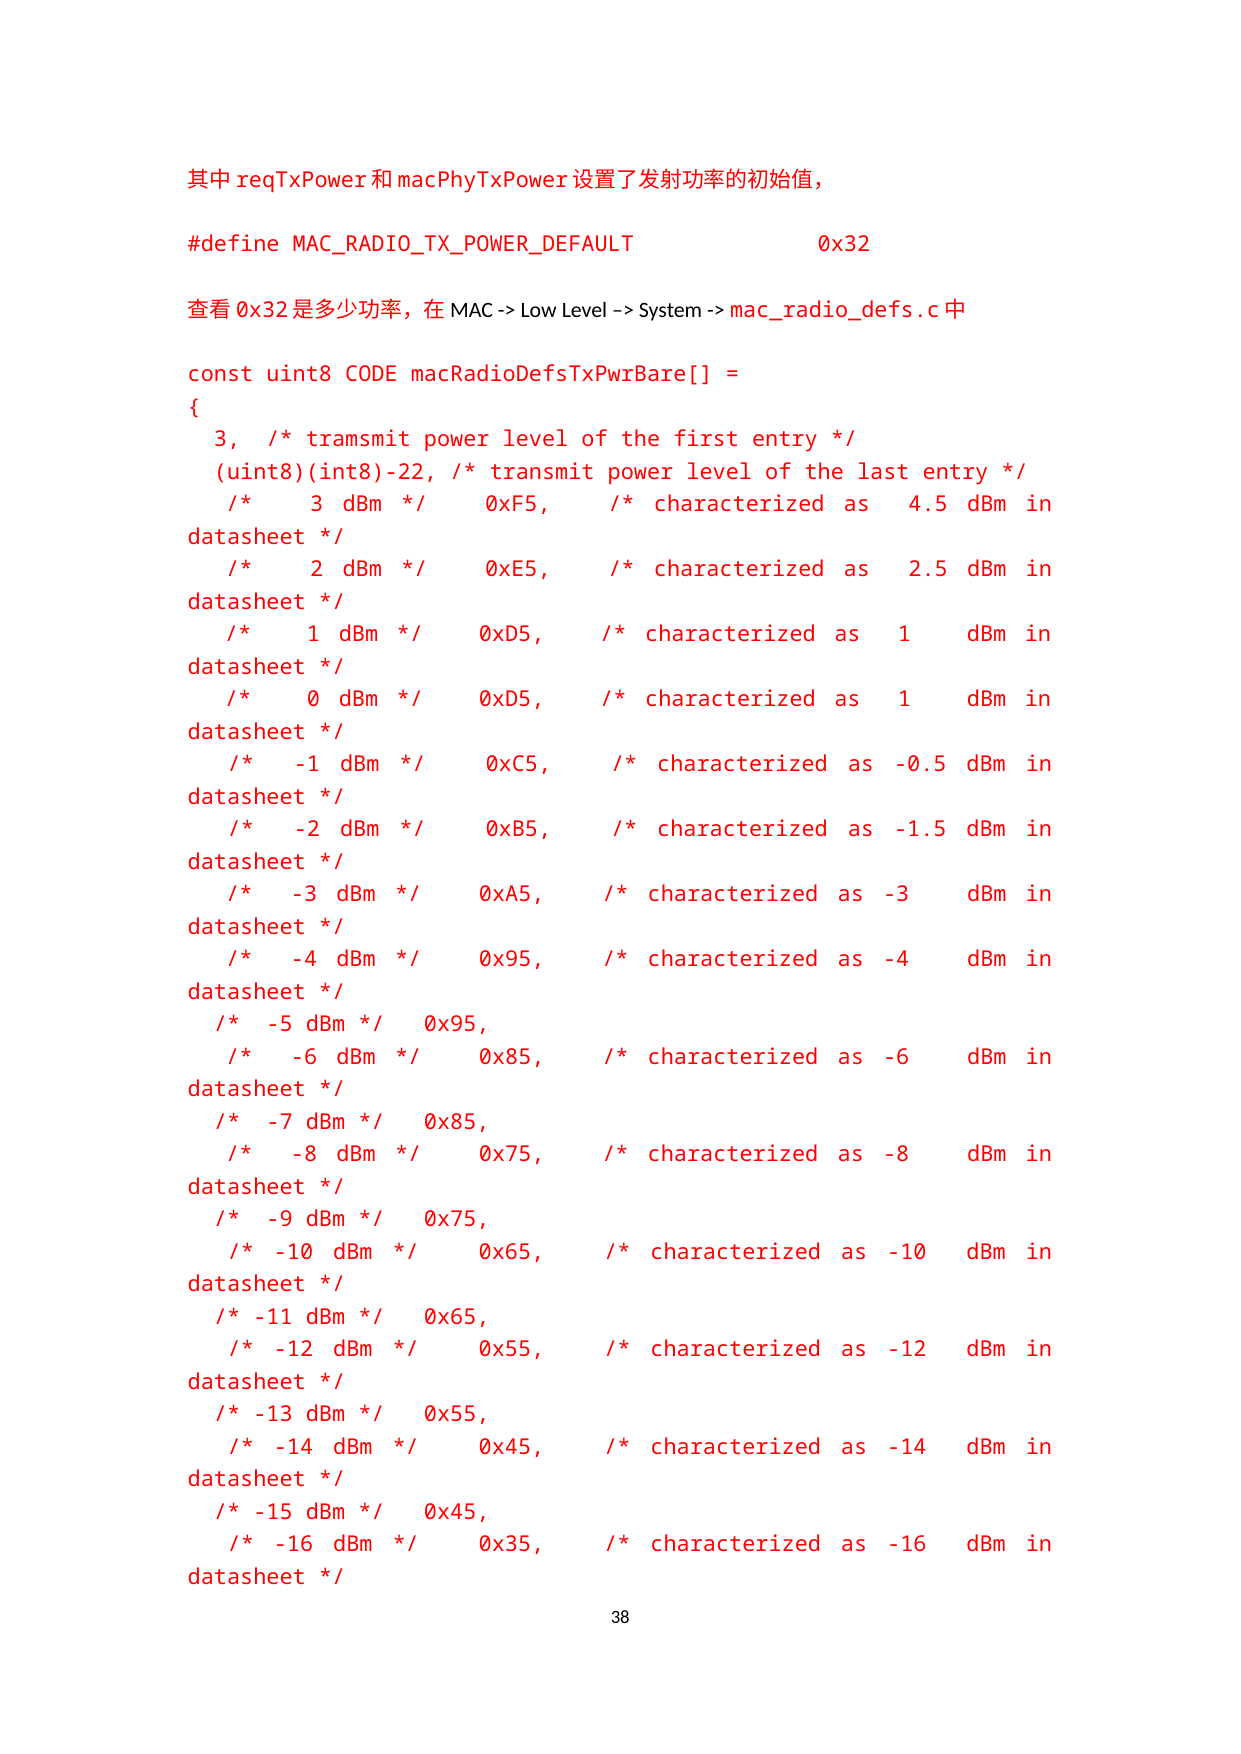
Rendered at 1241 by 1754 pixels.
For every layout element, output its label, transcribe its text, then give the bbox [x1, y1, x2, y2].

text { [187, 389, 1053, 422]
text /* -4 dBm */ 0x95, /* characterized as -4 dBm in datasheet */ [187, 942, 1053, 1007]
text /* -11 dBm */ 0x65, [187, 1299, 1053, 1332]
text /* -1 dBm */ 0xC5, /* characterized as -0.5 dBm in datasheet */ [187, 747, 1053, 812]
text /* -5 dBm */ 0x95, [187, 1007, 1053, 1039]
text /* 0 dBm */ 0xD5, /* characterized as 1 dBm in datasheet */ [187, 682, 1053, 747]
text /* -2 dBm */ 0xB5, /* characterized as -1.5 dBm in datasheet */ [187, 812, 1053, 877]
text /* -9 dBm */ 0x75, [187, 1202, 1053, 1234]
text /* -10 dBm */ 0x65, /* characterized as -10 dBm in datasheet */ [187, 1234, 1053, 1299]
text /* -6 dBm */ 0x85, /* characterized as -6 dBm in datasheet */ [187, 1039, 1053, 1104]
text 3, /* tramsmit power level of the first entry */ [187, 422, 1053, 454]
text /* -15 dBm */ 0x45, [187, 1494, 1053, 1527]
text #define MAC_RADIO_TX_POWER_DEFAULT 0x32 [187, 227, 1053, 259]
text /* -8 dBm */ 0x75, /* characterized as -8 dBm in datasheet */ [187, 1137, 1053, 1202]
text /* 1 dBm */ 0xD5, /* characterized as 1 dBm in datasheet */ [187, 617, 1053, 682]
text 其中reqTxPower和macPhyTxPower设置了发射功率的初始值， [187, 162, 1053, 194]
text /* 2 dBm */ 0xE5, /* characterized as 2.5 dBm in datasheet */ [187, 552, 1053, 617]
text /* -16 dBm */ 0x35, /* characterized as -16 dBm in datasheet */ [187, 1527, 1053, 1592]
text /* -12 dBm */ 0x55, /* characterized as -12 dBm in datasheet */ [187, 1332, 1053, 1397]
text /* -3 dBm */ 0xA5, /* characterized as -3 dBm in datasheet */ [187, 877, 1053, 942]
text /* -7 dBm */ 0x85, [187, 1104, 1053, 1137]
text /* -13 dBm */ 0x55, [187, 1397, 1053, 1429]
text const uint8 CODE macRadioDefsTxPwrBare[] = [187, 357, 1053, 389]
text (uint8)(int8)-22, /* transmit power level of the last entry */ [187, 454, 1053, 487]
text /* 3 dBm */ 0xF5, /* characterized as 4.5 dBm in datasheet */ [187, 487, 1053, 552]
text 查看0x32是多少功率，在MAC -> Low Level –> System -> mac_radio_defs.c中 [187, 292, 1053, 324]
text /* -14 dBm */ 0x45, /* characterized as -14 dBm in datasheet */ [187, 1429, 1053, 1494]
